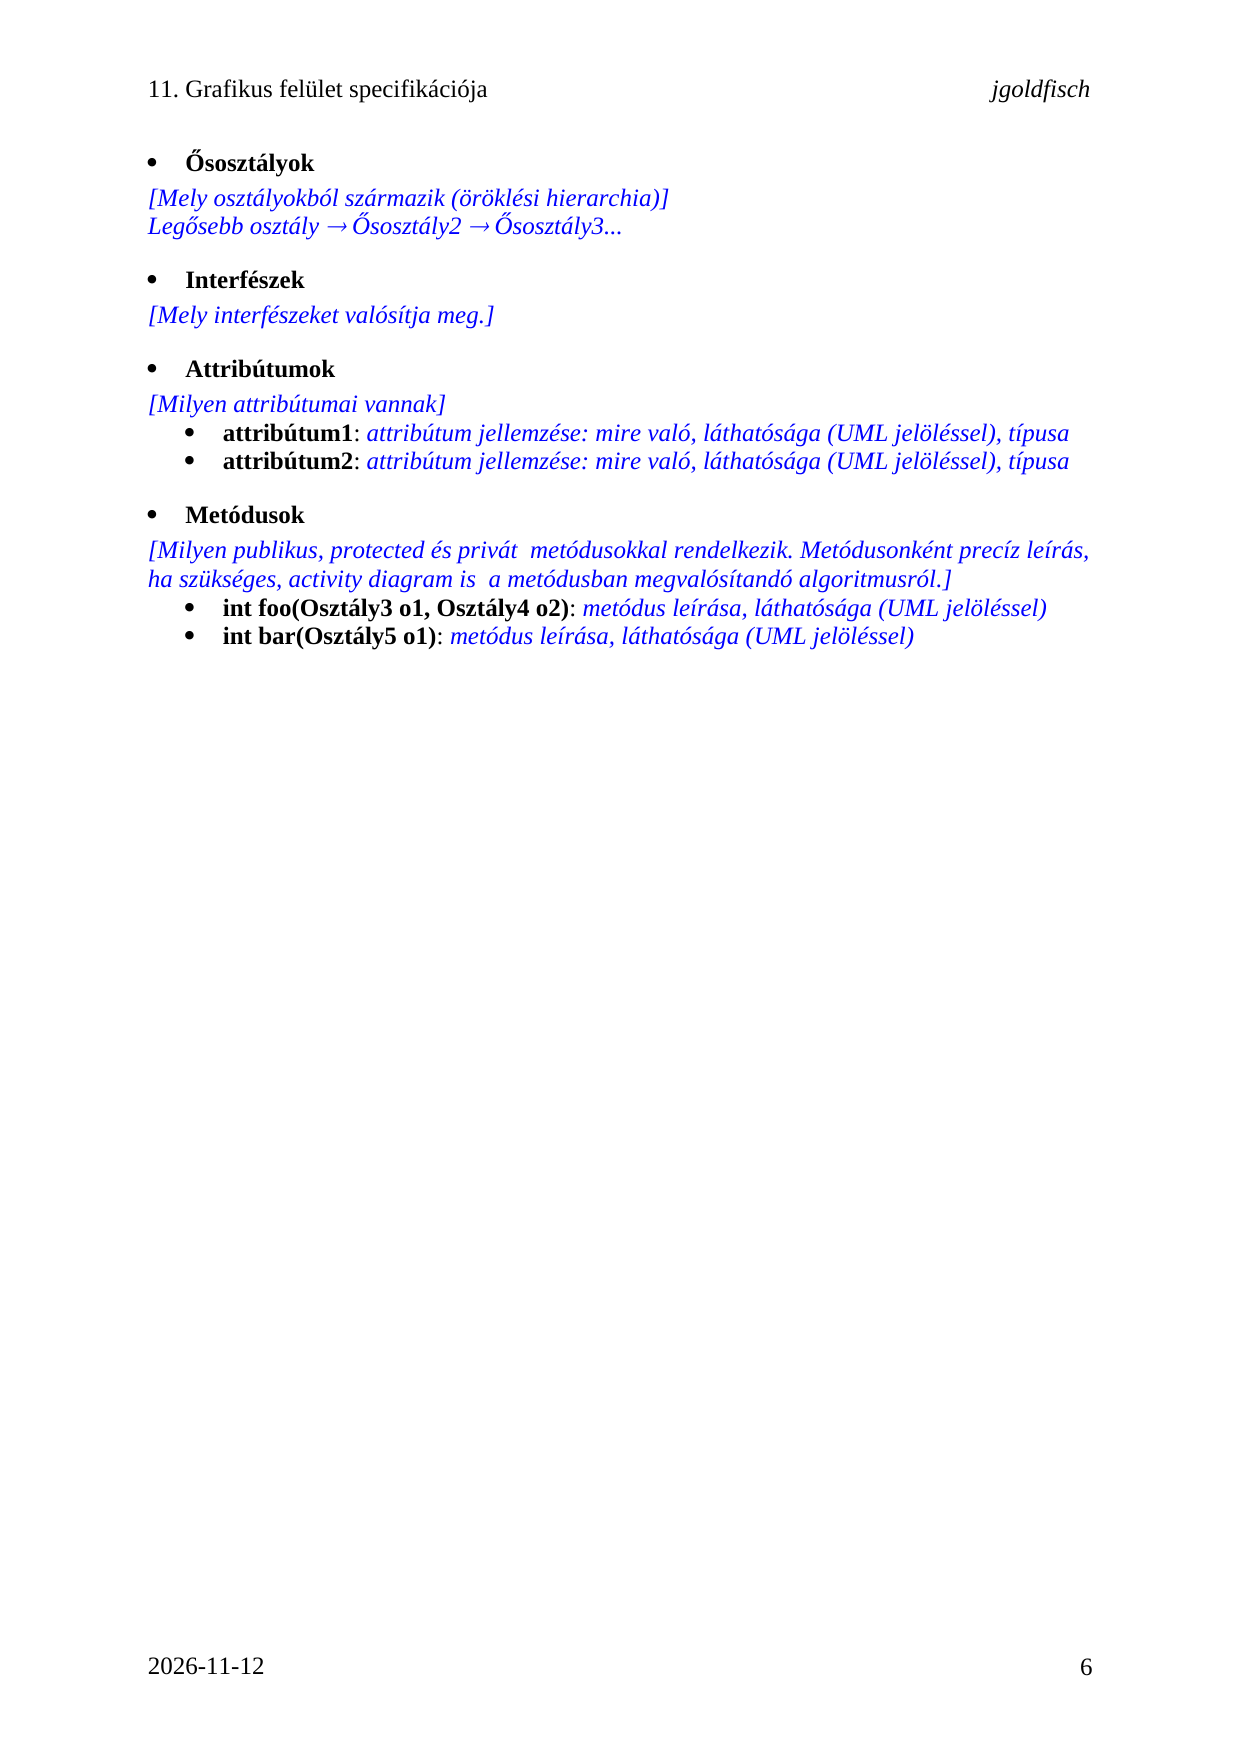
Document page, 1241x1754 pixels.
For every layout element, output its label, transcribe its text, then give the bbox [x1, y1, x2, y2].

list int bar(Osztály5 o1): metódus leírása, láthatósága (UML jelöléssel) [185, 621, 1093, 650]
subtitle Attribútumok [148, 354, 1093, 383]
list attribútum2: attribútum jellemzése: mire való, láthatósága (UML jelöléssel), típusa [185, 446, 1093, 475]
subtitle Interfészek [148, 265, 1093, 294]
text [Mely osztályokból származik (öröklési hierarchia)] [148, 183, 1093, 211]
text [Milyen attribútumai vannak] [148, 389, 1093, 418]
list attribútum1: attribútum jellemzése: mire való, láthatósága (UML jelöléssel), típusa [185, 418, 1093, 446]
subtitle Metódusok [148, 500, 1093, 529]
text [Mely interfészeket valósítja meg.] [148, 300, 1093, 329]
list int foo(Osztály3 o1, Osztály4 o2): metódus leírása, láthatósága (UML jelöléssel) [185, 593, 1093, 621]
text Legősebb osztály Ősosztály2 Ősosztály3... [148, 211, 1093, 240]
text [Milyen publikus, protected és privát metódusokkal rendelkezik. Metódusonként precíz leírás, ha szükséges, activity diagram is a metódusban megvalósítandó algoritmusról.] [148, 535, 1093, 593]
subtitle Ősosztályok [148, 148, 1093, 176]
